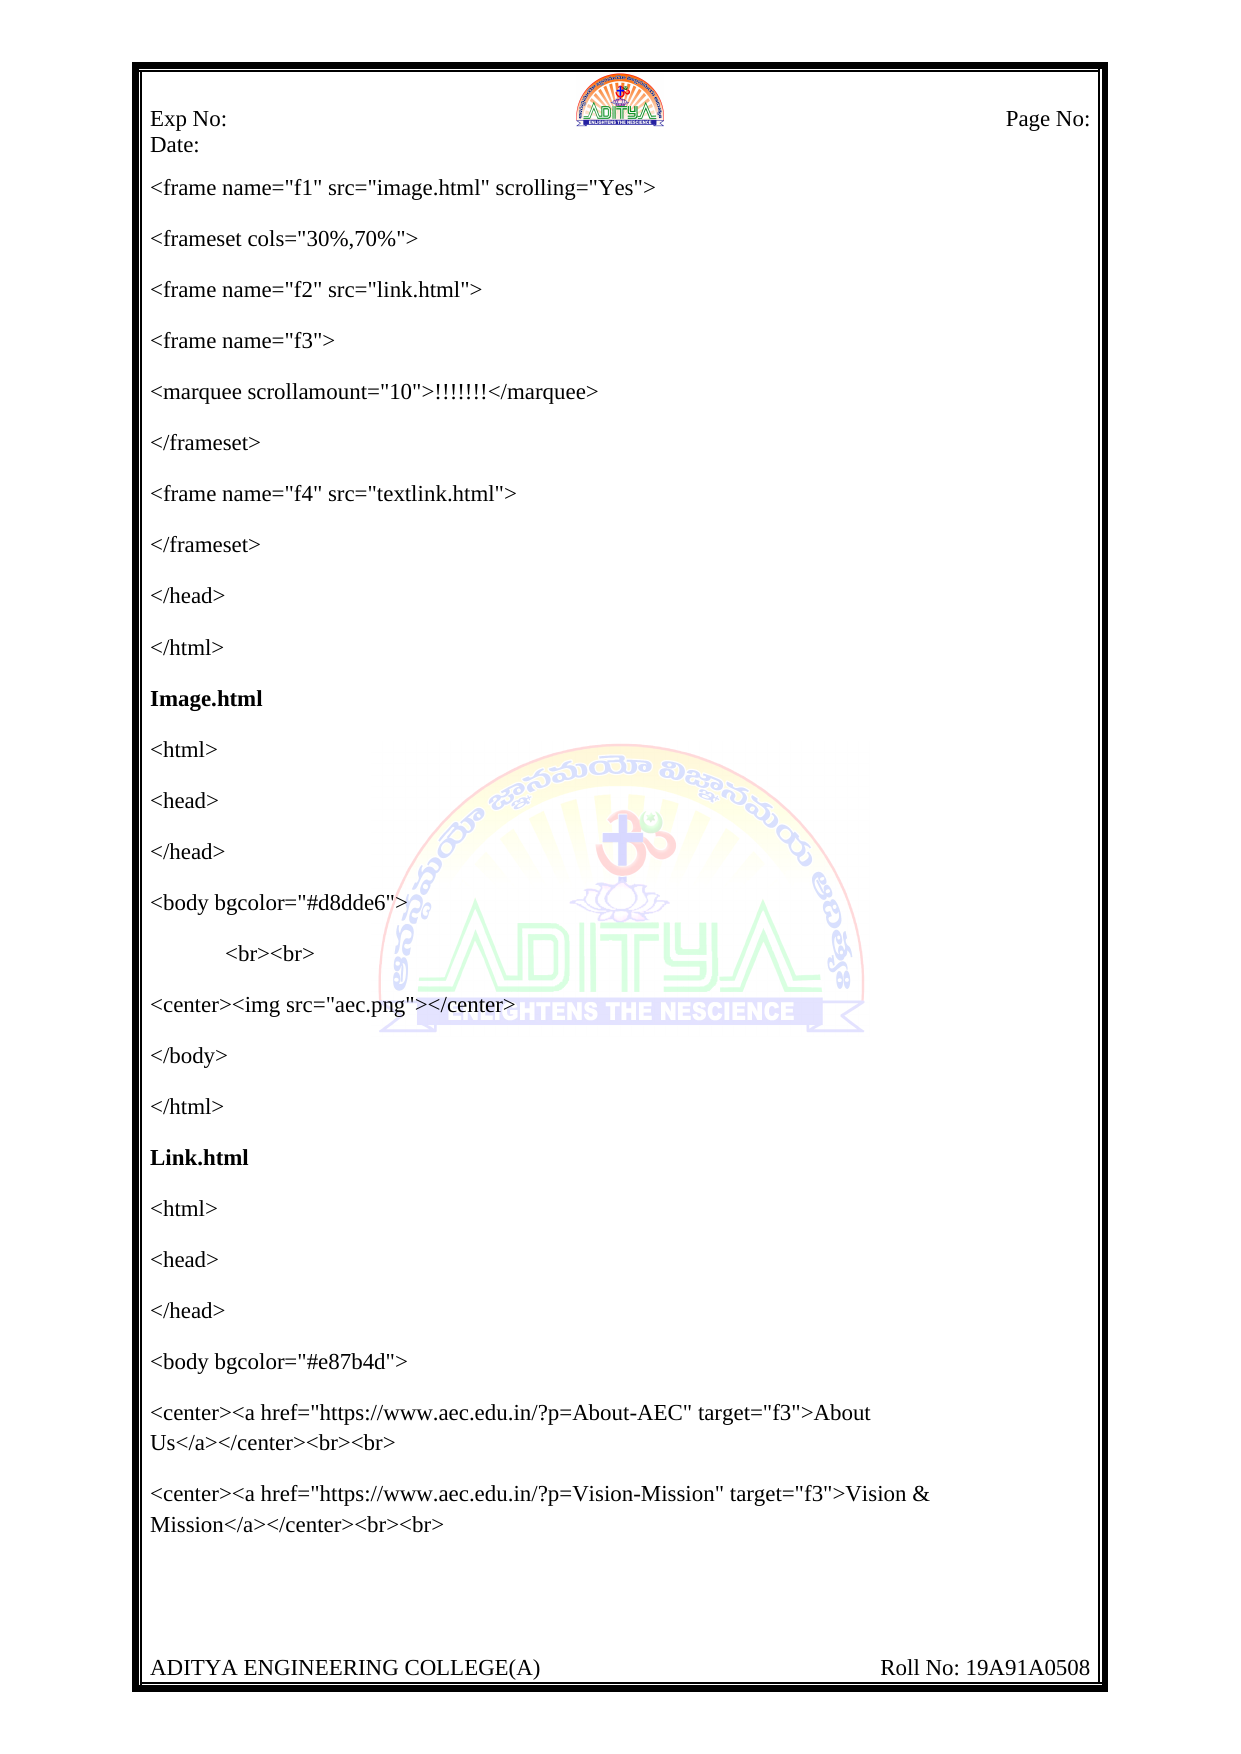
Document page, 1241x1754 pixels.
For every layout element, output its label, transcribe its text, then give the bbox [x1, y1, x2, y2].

text </head> [150, 1297, 1090, 1323]
text </frameset> [150, 531, 1090, 558]
text <frameset cols="30%,70%"> [150, 225, 1090, 252]
text <frame name="f1" src="image.html" scrolling="Yes"> [150, 174, 1090, 201]
text Image.html [150, 684, 1090, 711]
text </frameset> [150, 429, 1090, 456]
text <body bgcolor="#d8dde6"> [150, 889, 1090, 915]
text <center><a href="https://www.aec.edu.in/?p=About-AEC" target="f3">About Us</a></center><br><br> [150, 1399, 1090, 1456]
text <frame name="f2" src="link.html"> [150, 276, 1090, 303]
text <frame name="f4" src="textlink.html"> [150, 480, 1090, 507]
text <html> [150, 736, 1090, 762]
text </head> [150, 582, 1090, 609]
text <marquee scrollamount="10">!!!!!!!</marquee> [150, 378, 1090, 405]
picture [575, 73, 665, 127]
text <body bgcolor="#e87b4d"> [150, 1348, 1090, 1374]
text Link.html [150, 1144, 1090, 1170]
text <br><br> [150, 940, 1090, 966]
text <center><a href="https://www.aec.edu.in/?p=Vision-Mission" target="f3">Vision & Mission</a></center><br><br> [150, 1480, 1090, 1537]
text <head> [150, 1246, 1090, 1272]
text <frame name="f3"> [150, 327, 1090, 354]
text <center><img src="aec.png"></center> [150, 991, 1090, 1017]
text </html> [150, 1093, 1090, 1119]
text </head> [150, 838, 1090, 864]
text </html> [150, 633, 1090, 660]
text <html> [150, 1195, 1090, 1221]
text </body> [150, 1042, 1090, 1068]
text <head> [150, 787, 1090, 813]
